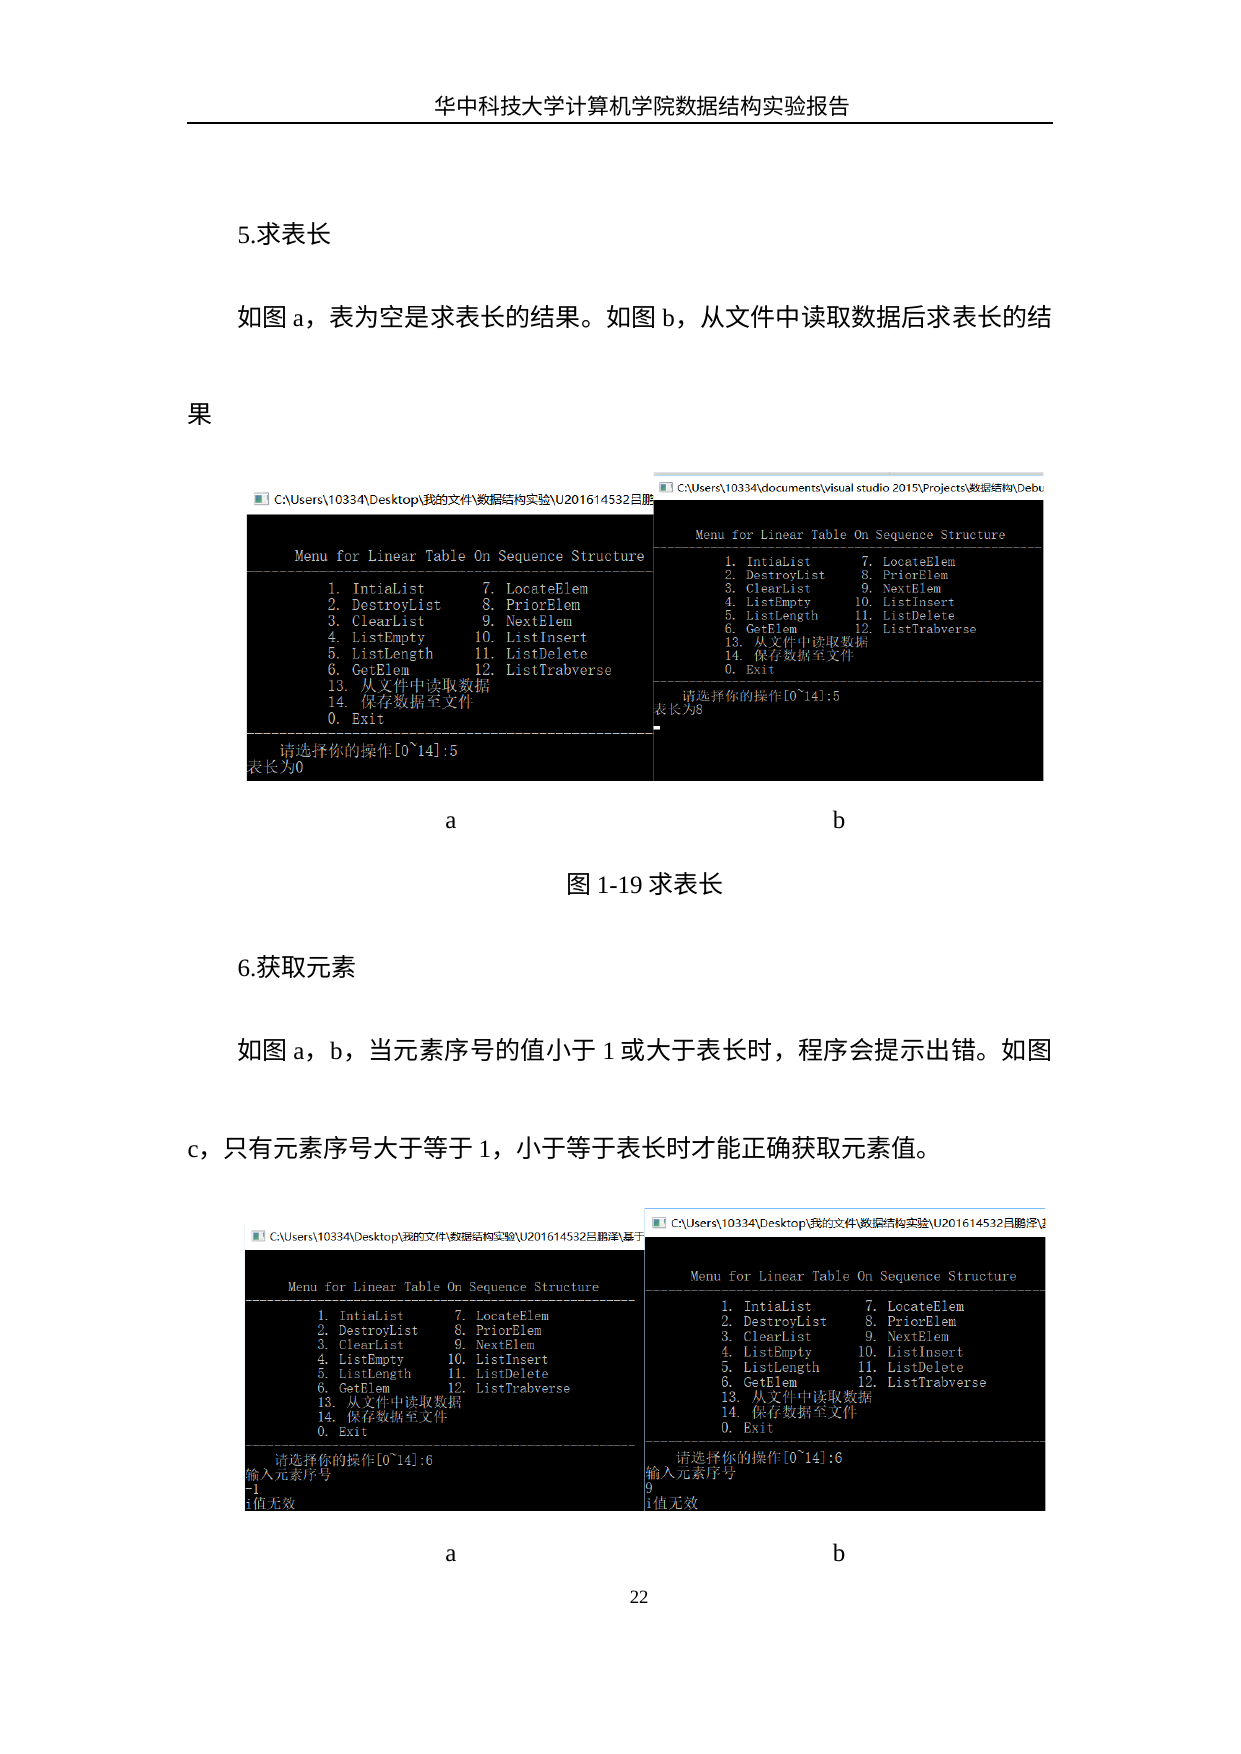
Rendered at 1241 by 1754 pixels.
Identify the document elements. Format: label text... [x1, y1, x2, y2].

picture [246, 472, 1044, 781]
text 6.获取元素 [187, 933, 1053, 998]
text a b [187, 1536, 1053, 1569]
text 如图a，b，当元素序号的值小于1或大于表长时，程序会提示出错。如图c，只有元素序号大于等于1，小于等于表长时才能正确获取元素值。 [187, 1016, 1053, 1179]
text 5.求表长 [187, 200, 1053, 265]
text 图1-19 求表长 [187, 850, 1053, 915]
text a b [187, 803, 1053, 836]
picture [244, 1208, 1046, 1511]
text 如图a，表为空是求表长的结果。如图b，从文件中读取数据后求表长的结果 [187, 283, 1053, 446]
